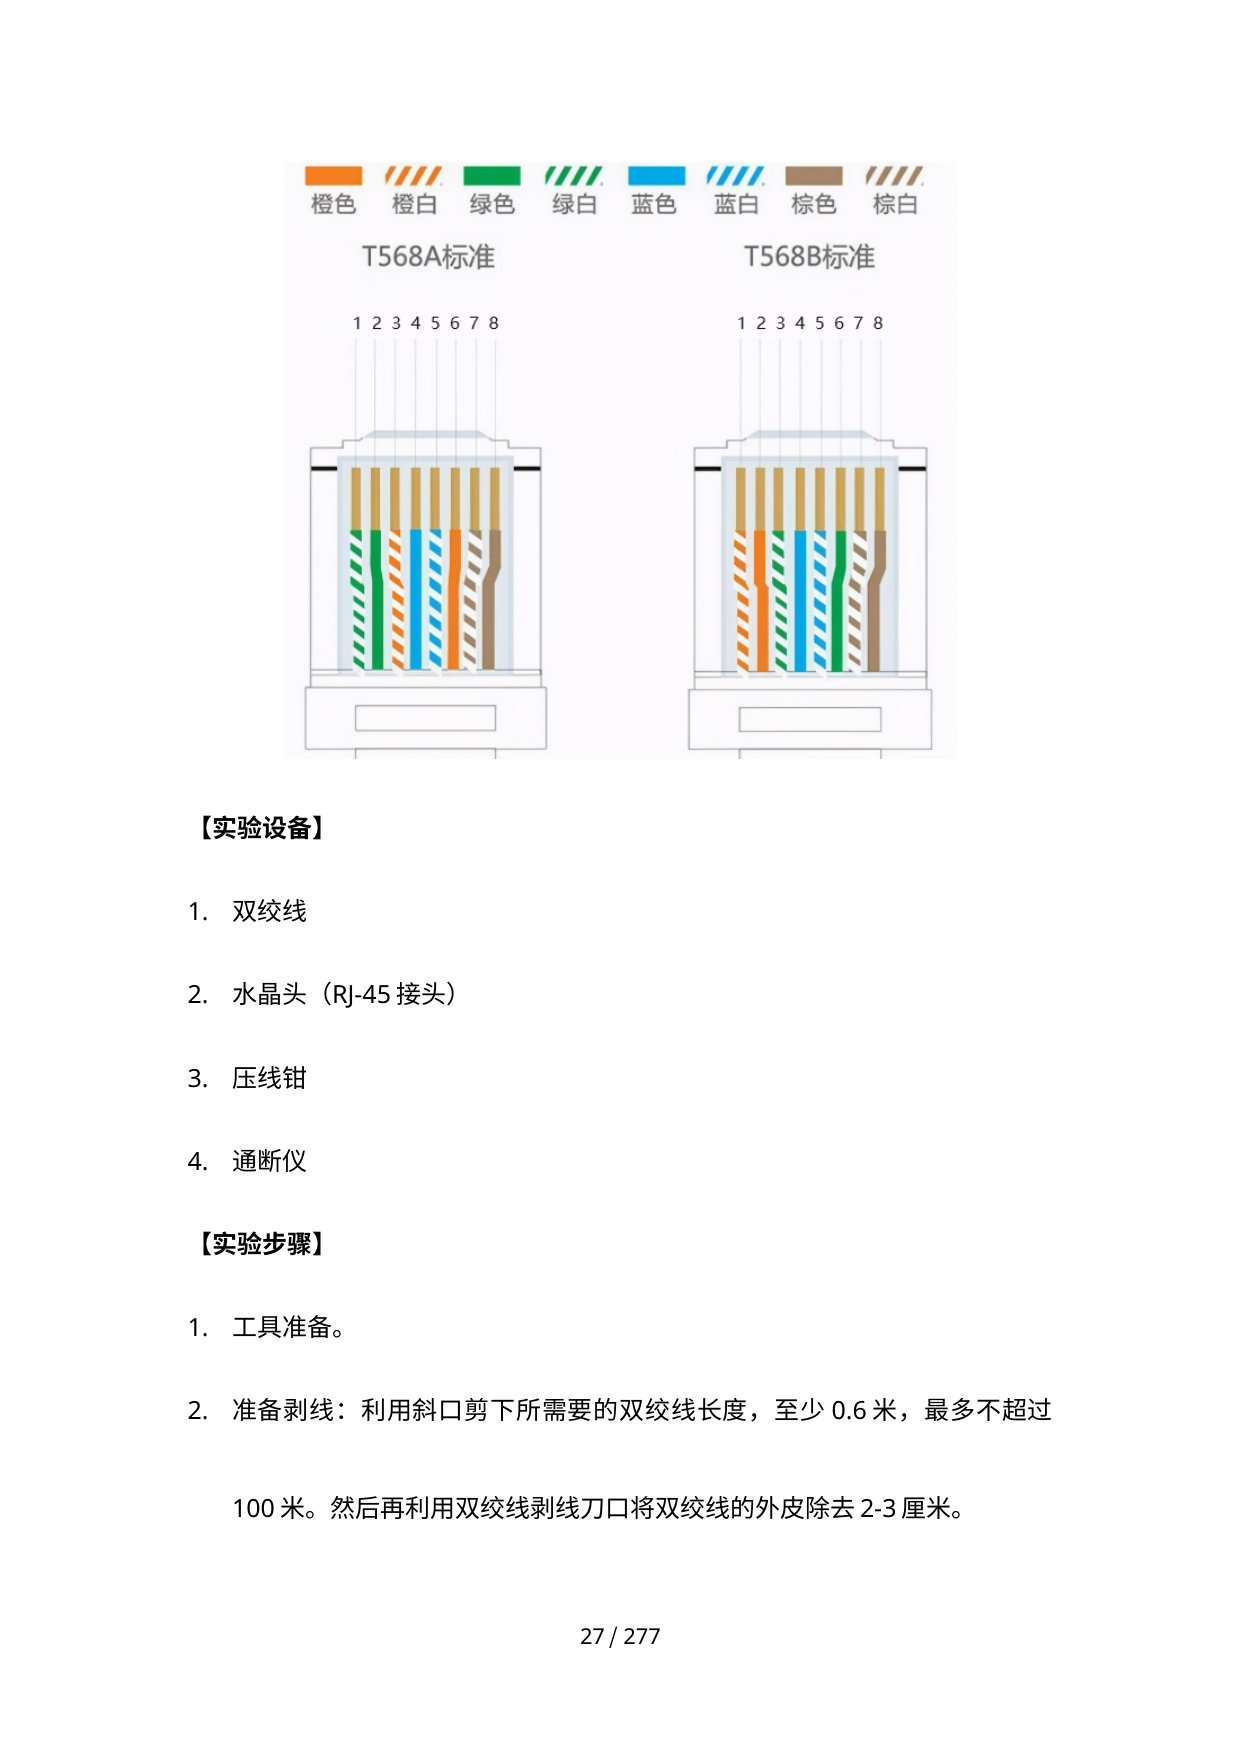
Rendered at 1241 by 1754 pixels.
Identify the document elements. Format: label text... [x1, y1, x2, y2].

list 准备剥线：利用斜口剪下所需要的双绞线长度，至少0.6米，最多不超过100米。然后再利用双绞线剥线刀口将双绞线的外皮除去2-3厘米。 [187, 1376, 1053, 1539]
list 水晶头（RJ-45接头） [187, 961, 1053, 1026]
list 压线钳 [187, 1044, 1053, 1109]
text 【实验设备】 [187, 794, 1053, 859]
list 通断仪 [187, 1127, 1053, 1192]
list 工具准备。 [187, 1293, 1053, 1358]
picture [283, 162, 957, 759]
list 双绞线 [187, 877, 1053, 942]
text 【实验步骤】 [187, 1210, 1053, 1275]
